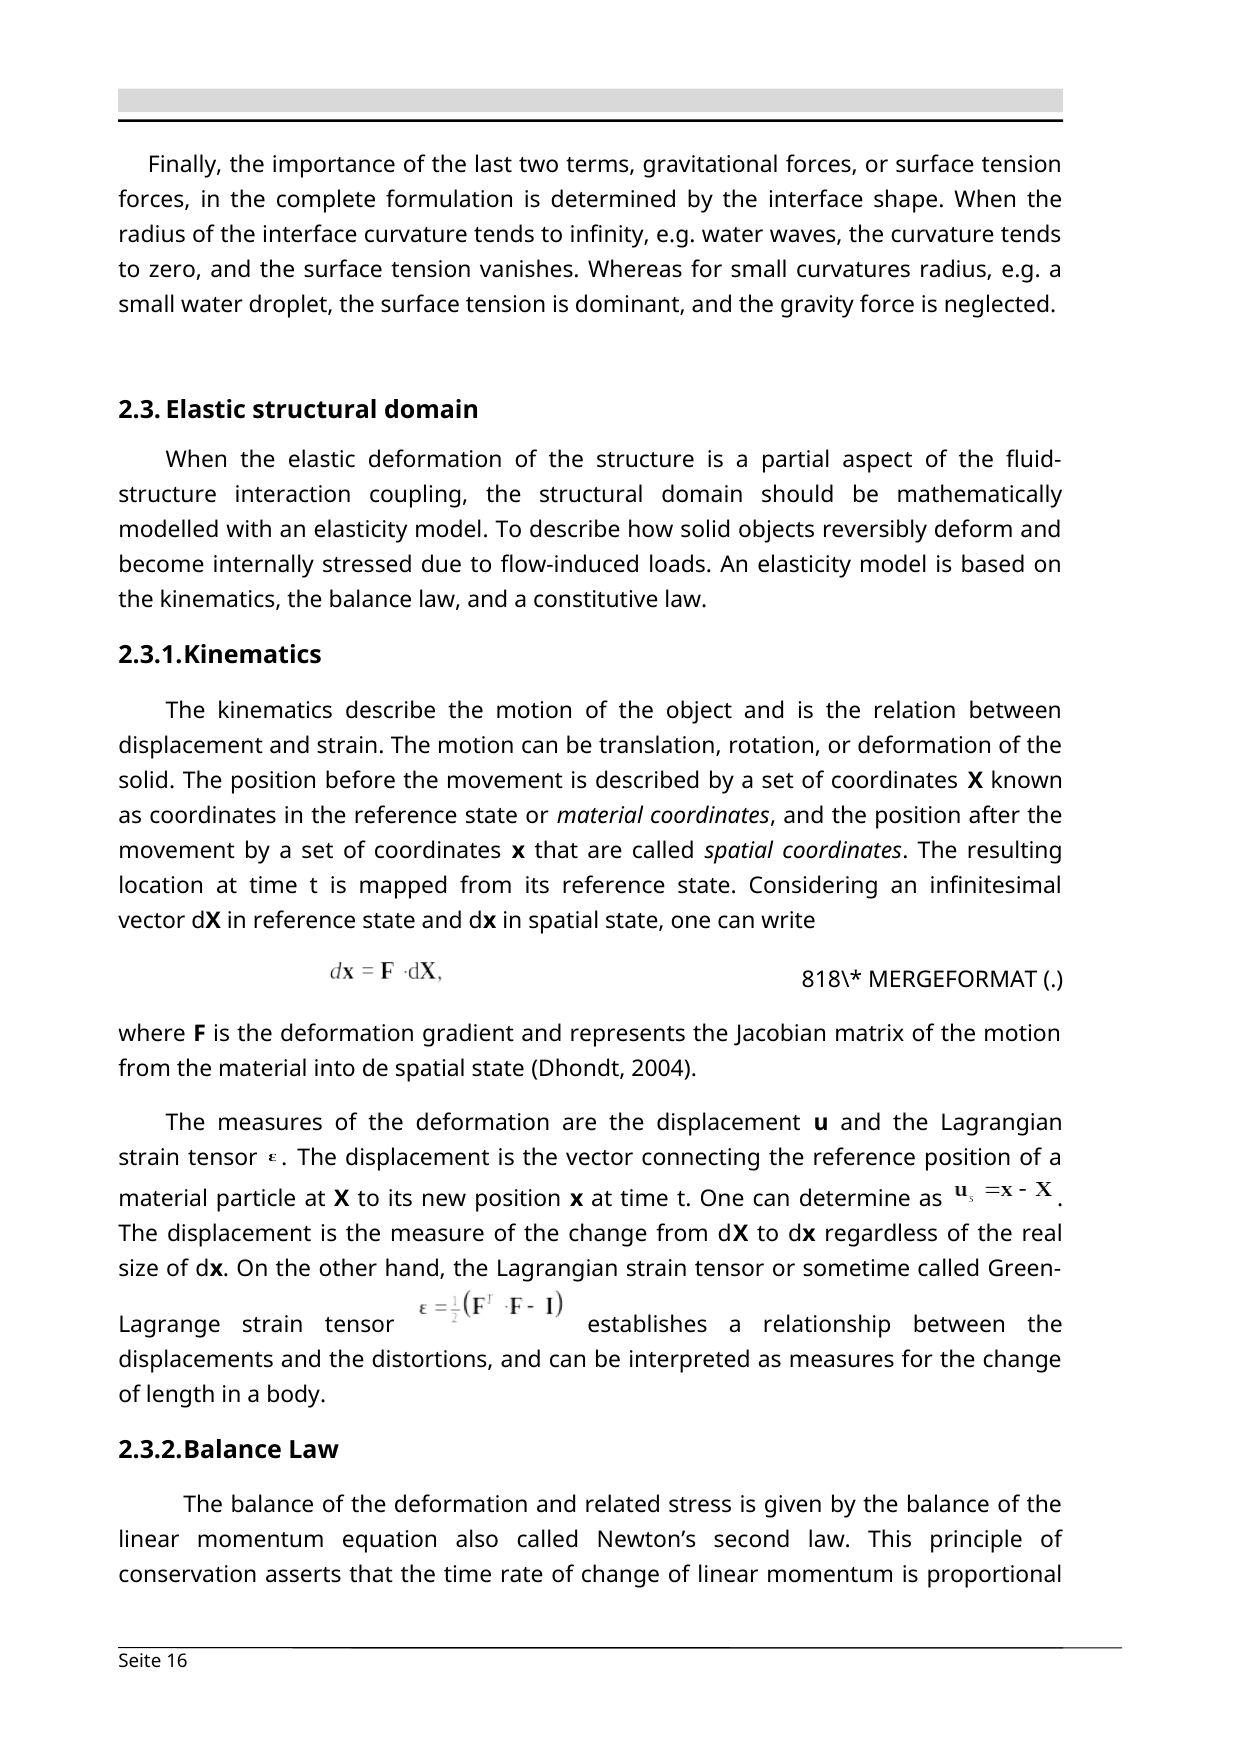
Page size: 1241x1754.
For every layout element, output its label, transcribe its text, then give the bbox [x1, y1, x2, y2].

subtitle Elastic structural domain [118, 395, 1063, 424]
text The kinematics describe the motion of the object and is the relation between displacement and strain. The motion can be translation, rotation, or deformation of the solid. The position before the movement is described by a set of coordinates X known as coordinates in the reference state or material coordinates, and the position after the movement by a set of coordinates x that are called spatial coordinates. The resulting location at time t is mapped from its reference state. Considering an infinitesimal vector dX in reference state and dx in spatial state, one can write [118, 694, 1063, 935]
text The measures of the deformation are the displacement u and the Lagrangian strain tensor . The displacement is the vector connecting the reference position of a material particle at X to its new position x at time t. One can determine as . The displacement is the measure of the change from dX to dx regardless of the real size of dx. On the other hand, the Lagrangian strain tensor or sometime called Green-Lagrange strain tensor establishes a relationship between the displacements and the distortions, and can be interpreted as measures for the change of length in a body. [118, 1106, 1063, 1409]
text Finally, the importance of the last two terms, gravitational forces, or surface tension forces, in the complete formulation is determined by the interface shape. When the radius of the interface curvature tends to infinity, e.g. water waves, the curvature tends to zero, and the surface tension vanishes. Whereas for small curvatures radius, e.g. a small water droplet, the surface tension is dominant, and the gravity force is neglected. [118, 148, 1063, 319]
subtitle Balance Law [118, 1432, 1063, 1466]
text When the elastic deformation of the structure is a partial aspect of the fluid-structure interaction coupling, the structural domain should be mathematically modelled with an elasticity model. To describe how solid objects reversibly deform and become internally stressed due to flow-induced loads. An elasticity model is based on the kinematics, the balance law, and a constitutive law. [118, 443, 1063, 614]
subtitle Kinematics [118, 637, 1063, 671]
text where F is the deformation gradient and represents the Jacobian matrix of the motion from the material into de spatial state (Dhondt, 2004). [118, 1017, 1063, 1083]
